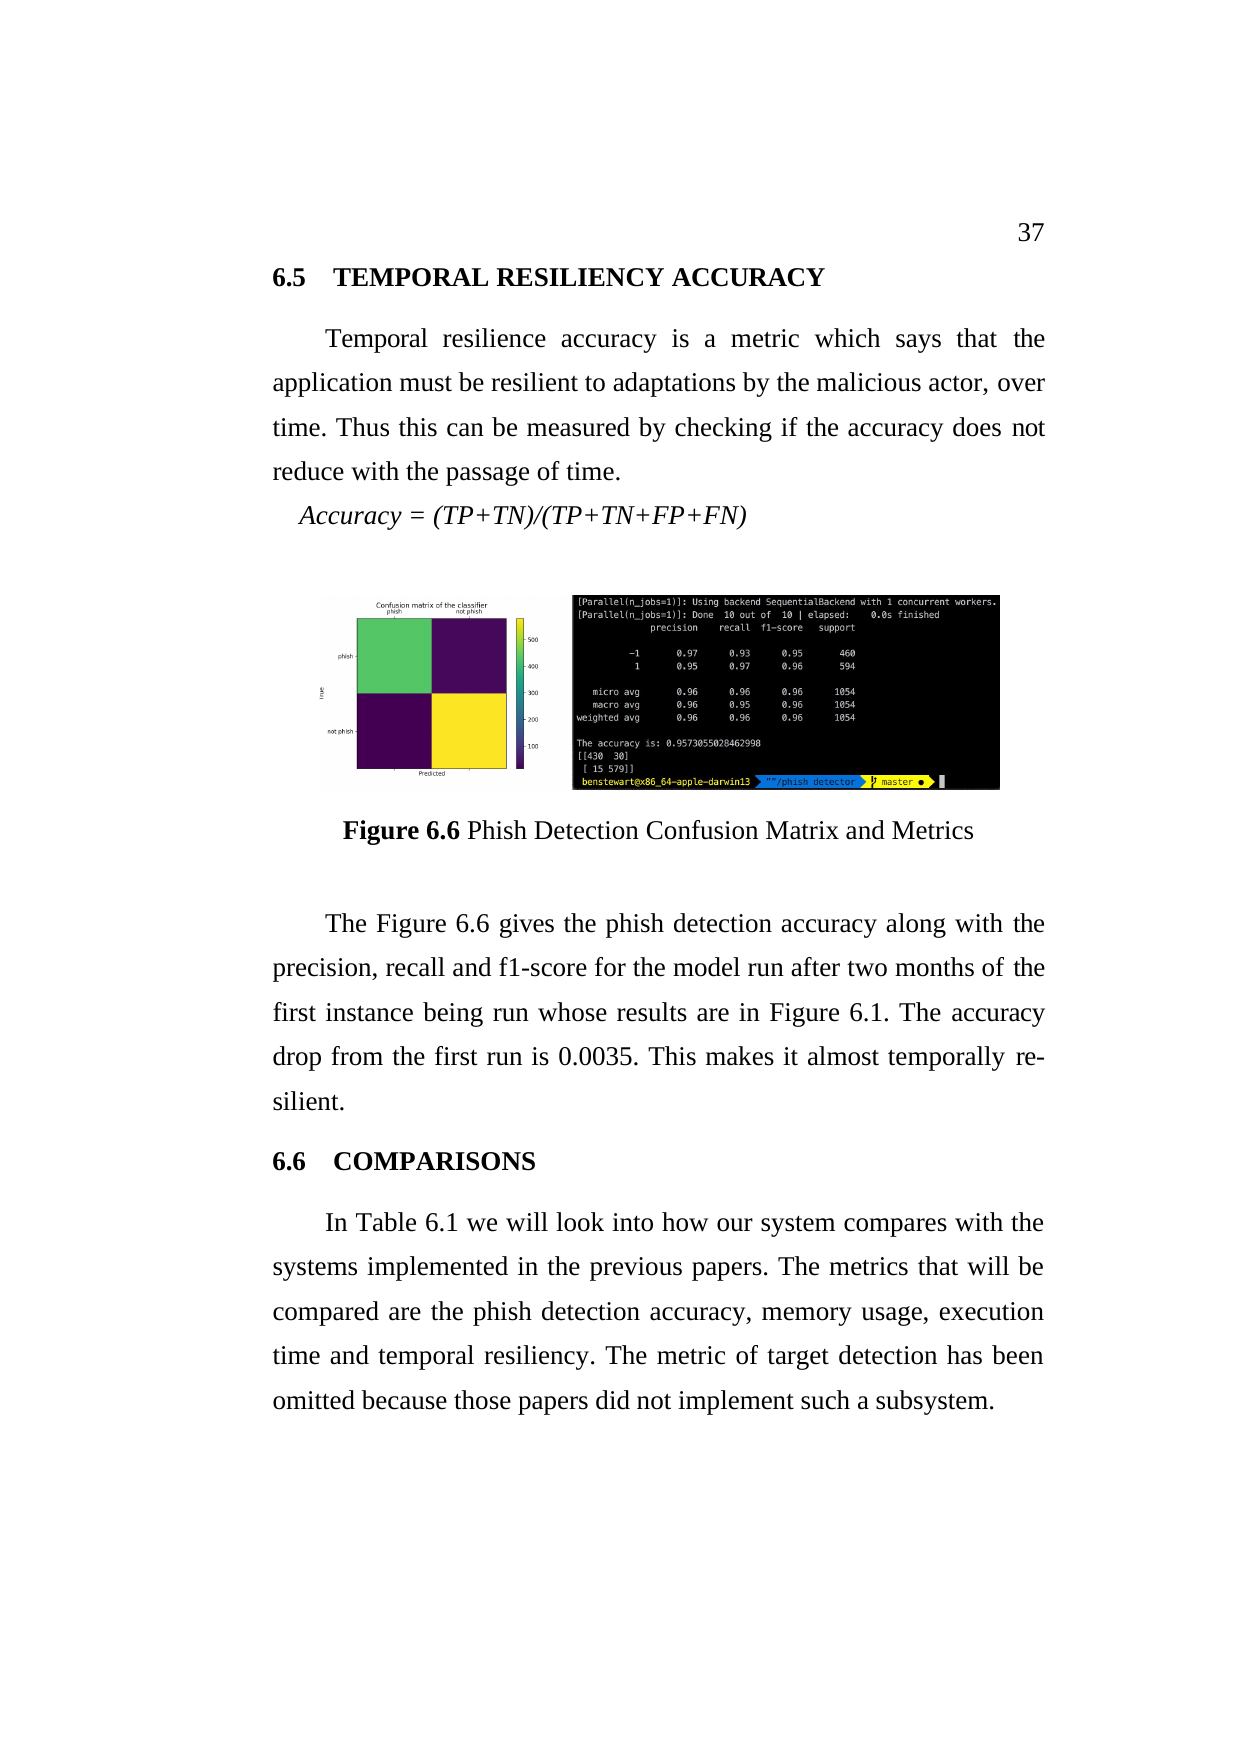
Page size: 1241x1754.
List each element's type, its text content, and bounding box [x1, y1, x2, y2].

list TEMPORAL RESILIENCY ACCURACY [272, 261, 1126, 292]
picture [319, 595, 1000, 790]
text Figure 6.6 Phish Detection Confusion Matrix and Metrics [191, 814, 1126, 845]
text In Table 6.1 we will look into how our system compares with the systems implemented in the previous papers. The metrics that will be compared are the phish detection accuracy, memory usage, execution time and temporal resiliency. The metric of target detection has been omitted because those papers did not implement such a subsystem. [272, 1206, 1045, 1415]
text Accuracy = (TP+TN)/(TP+TN+FP+FN) [299, 500, 1126, 531]
text Temporal resilience accuracy is a metric which says that the application must be resilient to adaptations by the malicious actor, over time. Thus this can be measured by checking if the accuracy does not reduce with the passage of time. [272, 322, 1045, 486]
list COMPARISONS [272, 1145, 1126, 1176]
text The Figure 6.6 gives the phish detection accuracy along with the precision, recall and f1-score for the model run after two months of the first instance being run whose results are in Figure 6.1. The accuracy drop from the first run is 0.0035. This makes it almost temporally re- silient. [272, 907, 1045, 1116]
